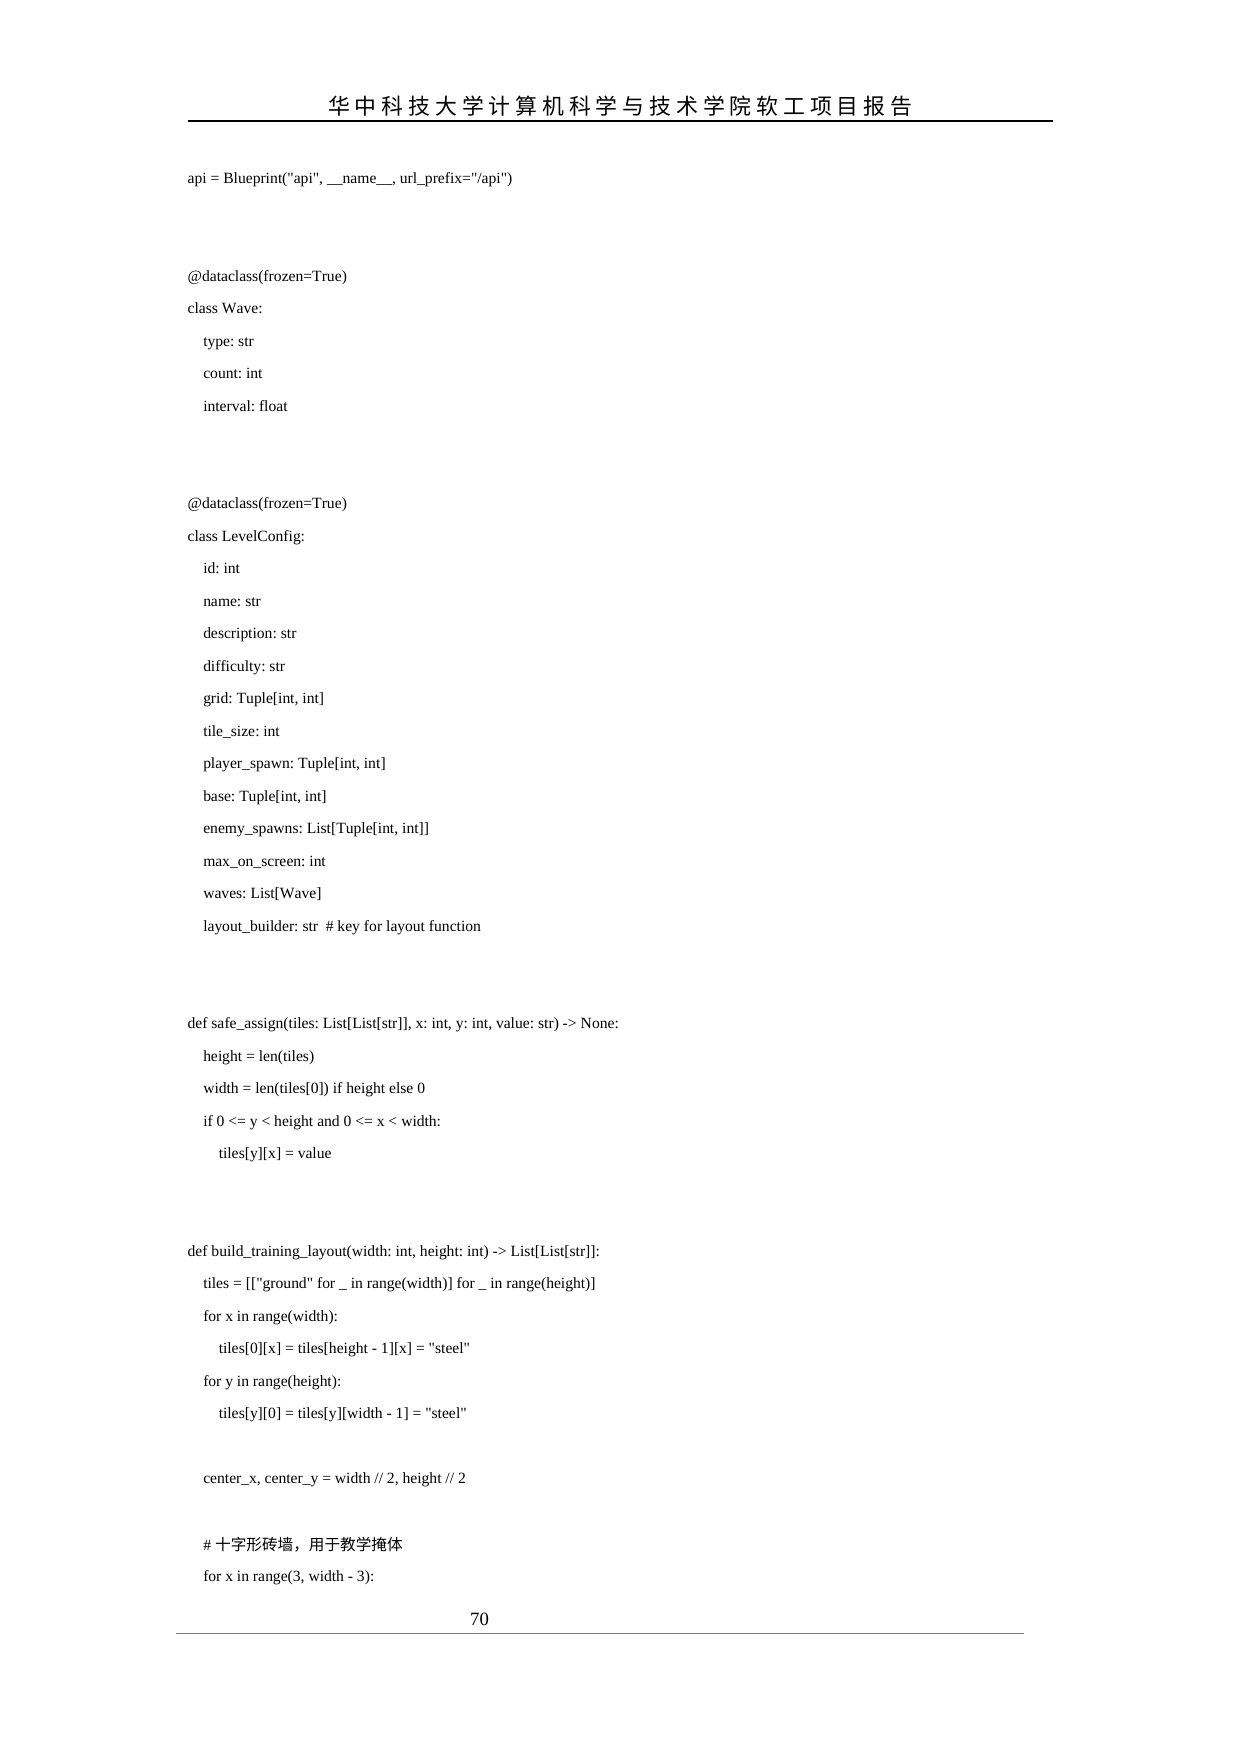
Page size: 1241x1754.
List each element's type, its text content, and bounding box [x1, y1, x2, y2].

text if 0 <= y < height and 0 <= x < width: [187, 1104, 1053, 1137]
text width = len(tiles[0]) if height else 0 [187, 1072, 1053, 1104]
text def safe_assign(tiles: List[List[str]], x: int, y: int, value: str) -> None: [187, 1007, 1053, 1039]
text name: str [187, 584, 1053, 617]
text api = Blueprint("api", __name__, url_prefix="/api") [187, 162, 1053, 194]
text waves: List[Wave] [187, 877, 1053, 909]
text # 十字形砖墙，用于教学掩体 [187, 1527, 1053, 1559]
text @dataclass(frozen=True) [187, 259, 1053, 292]
text tiles = [["ground" for _ in range(width)] for _ in range(height)] [187, 1267, 1053, 1299]
text tiles[0][x] = tiles[height - 1][x] = "steel" [187, 1332, 1053, 1364]
text tiles[y][0] = tiles[y][width - 1] = "steel" [187, 1397, 1053, 1429]
text id: int [187, 552, 1053, 584]
text def build_training_layout(width: int, height: int) -> List[List[str]]: [187, 1234, 1053, 1267]
text description: str [187, 617, 1053, 649]
text grid: Tuple[int, int] [187, 682, 1053, 714]
text max_on_screen: int [187, 844, 1053, 877]
text base: Tuple[int, int] [187, 779, 1053, 812]
text for x in range(width): [187, 1299, 1053, 1332]
text class Wave: [187, 292, 1053, 324]
text class LevelConfig: [187, 519, 1053, 552]
text count: int [187, 357, 1053, 389]
text player_spawn: Tuple[int, int] [187, 747, 1053, 779]
text tiles[y][x] = value [187, 1137, 1053, 1169]
text for y in range(height): [187, 1364, 1053, 1397]
text height = len(tiles) [187, 1039, 1053, 1072]
text interval: float [187, 389, 1053, 422]
text tile_size: int [187, 714, 1053, 747]
text @dataclass(frozen=True) [187, 487, 1053, 519]
text for x in range(3, width - 3): [187, 1559, 1053, 1592]
text enemy_spawns: List[Tuple[int, int]] [187, 812, 1053, 844]
text type: str [187, 324, 1053, 357]
text difficulty: str [187, 649, 1053, 682]
text layout_builder: str # key for layout function [187, 909, 1053, 942]
text center_x, center_y = width // 2, height // 2 [187, 1462, 1053, 1494]
